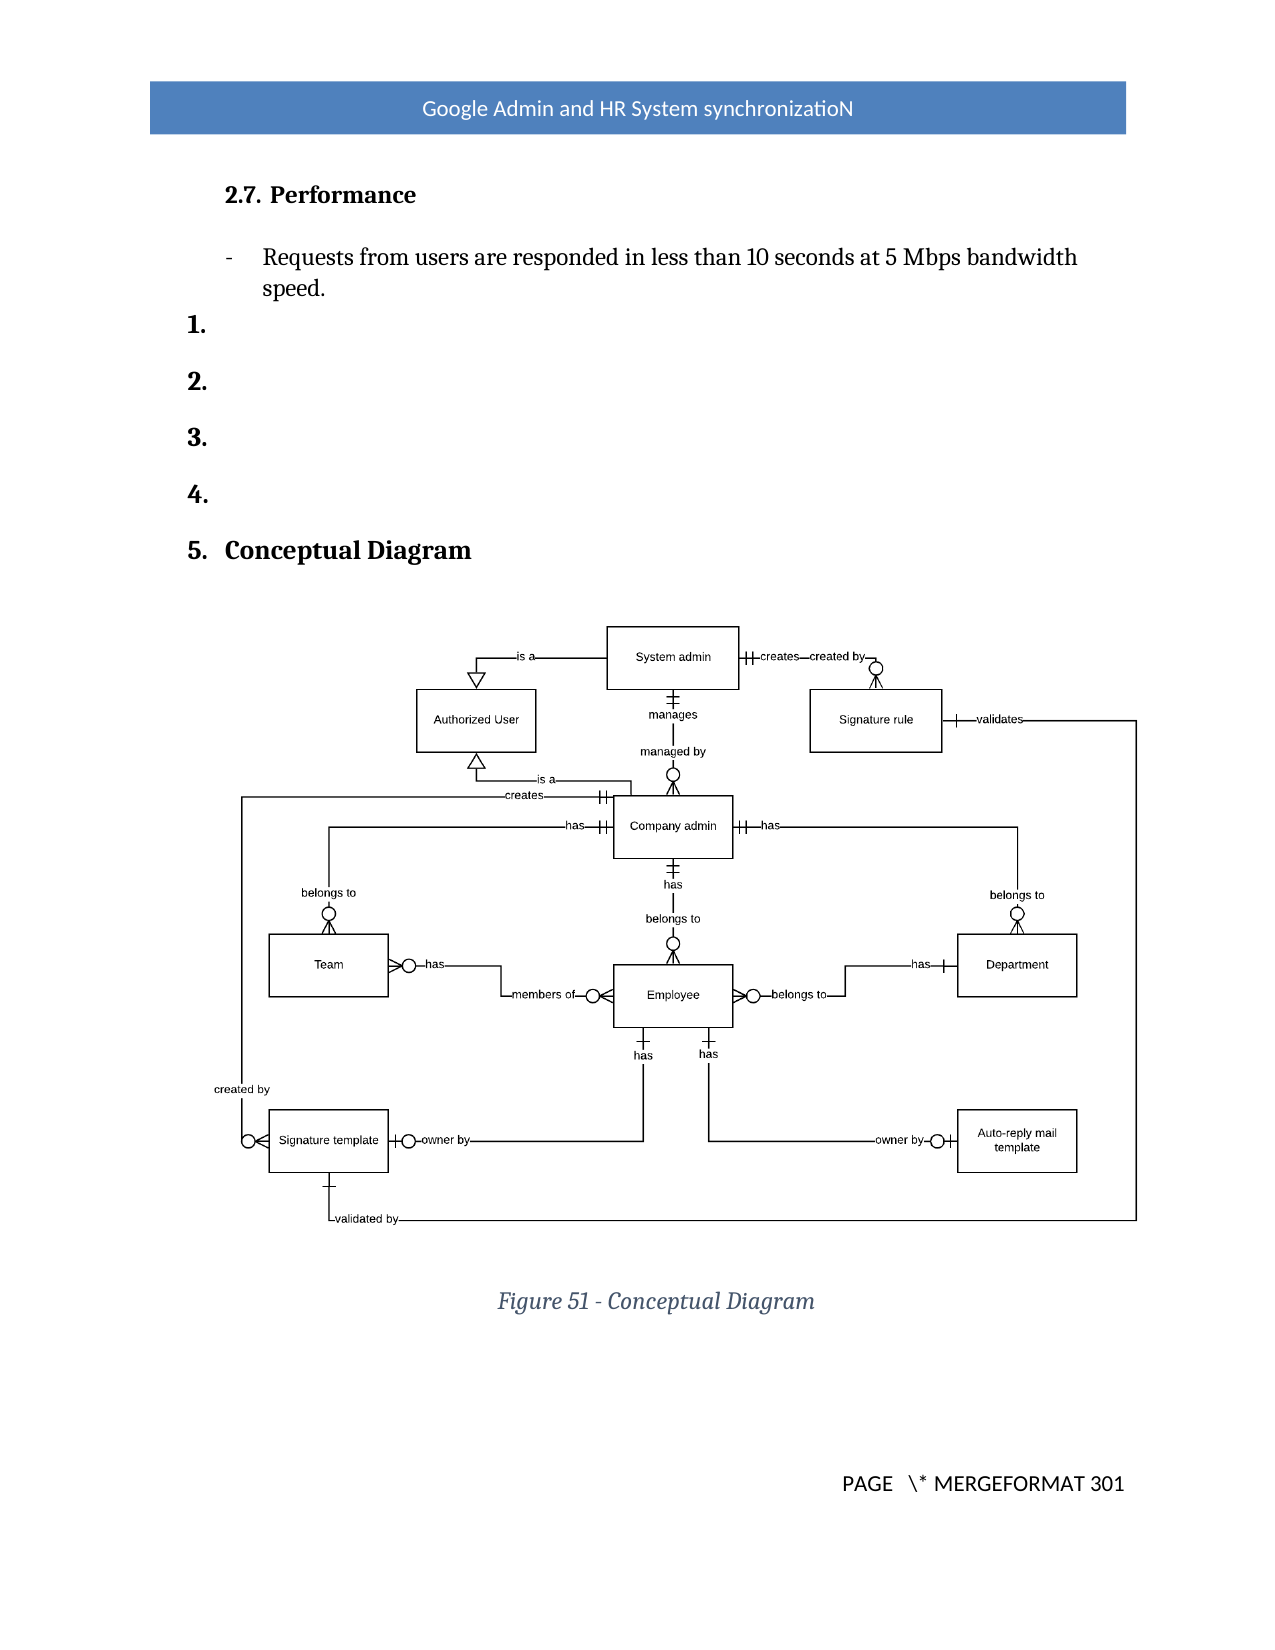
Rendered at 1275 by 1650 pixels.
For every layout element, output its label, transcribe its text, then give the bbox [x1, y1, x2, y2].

text Figure 51 - Conceptual Diagram [187, 1287, 1125, 1316]
subtitle Performance [225, 181, 1125, 209]
list Requests from users are responded in less than 10 seconds at 5 Mbps bandwidth speed. [225, 243, 1125, 303]
picture [187, 600, 1163, 1254]
subtitle Conceptual Diagram [187, 535, 1125, 567]
